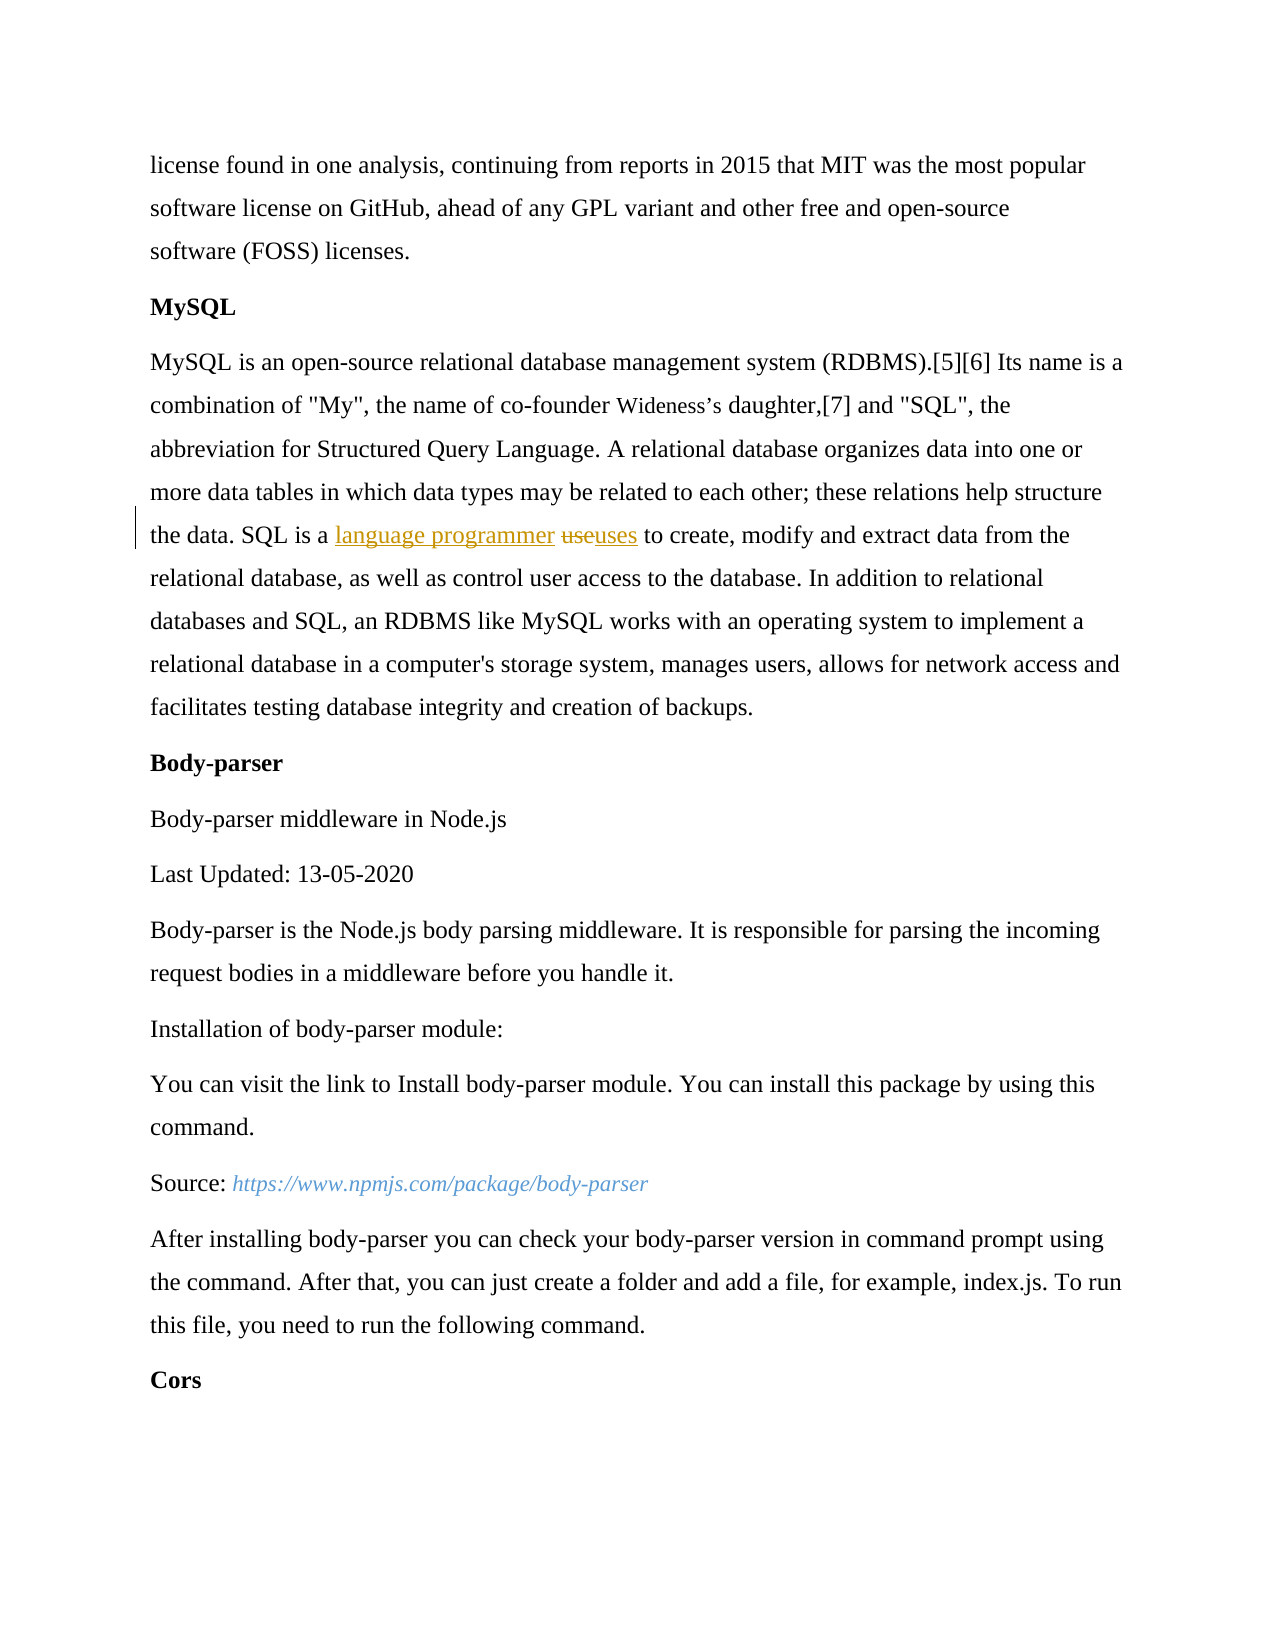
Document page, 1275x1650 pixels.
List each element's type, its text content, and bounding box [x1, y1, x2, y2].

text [150, 150, 1125, 265]
text After installing body-parser you can check your body-parser version in command prompt using the command. After that, you can just create a folder and add a file, for example, index.js. To run this file, you need to run the following command. [150, 1224, 1125, 1339]
text MySQL [150, 292, 1125, 321]
text Cors [150, 1366, 1125, 1394]
text Last Updated: 13-05-2020 [150, 859, 1125, 888]
text Installation of body-parser module: [150, 1014, 1125, 1042]
text MySQL is an open-source relational database management system (RDBMS).[5][6] Its name is a combination of "My", the name of co-founder Wideness’s daughter,[7] and "SQL", the abbreviation for Structured Query Language. A relational database organizes data into one or more data tables in which data types may be related to each other; these relations help structure the data. SQL is a to create, modify and extract data from the relational database, as well as control user access to the database. In addition to relational databases and SQL, an RDBMS like MySQL works with an operating system to implement a relational database in a computer's storage system, manages users, allows for network access and facilitates testing database integrity and creation of backups. [150, 347, 1125, 721]
text Body-parser [150, 748, 1125, 777]
text You can visit the link to Install body-parser module. You can install this package by using this command. [150, 1069, 1125, 1141]
text Body-parser middleware in Node.js [150, 804, 1125, 832]
text Source: https://www.npmjs.com/package/body-parser [150, 1168, 1125, 1197]
text Body-parser is the Node.js body parsing middleware. It is responsible for parsing the incoming request bodies in a middleware before you handle it. [150, 915, 1125, 987]
